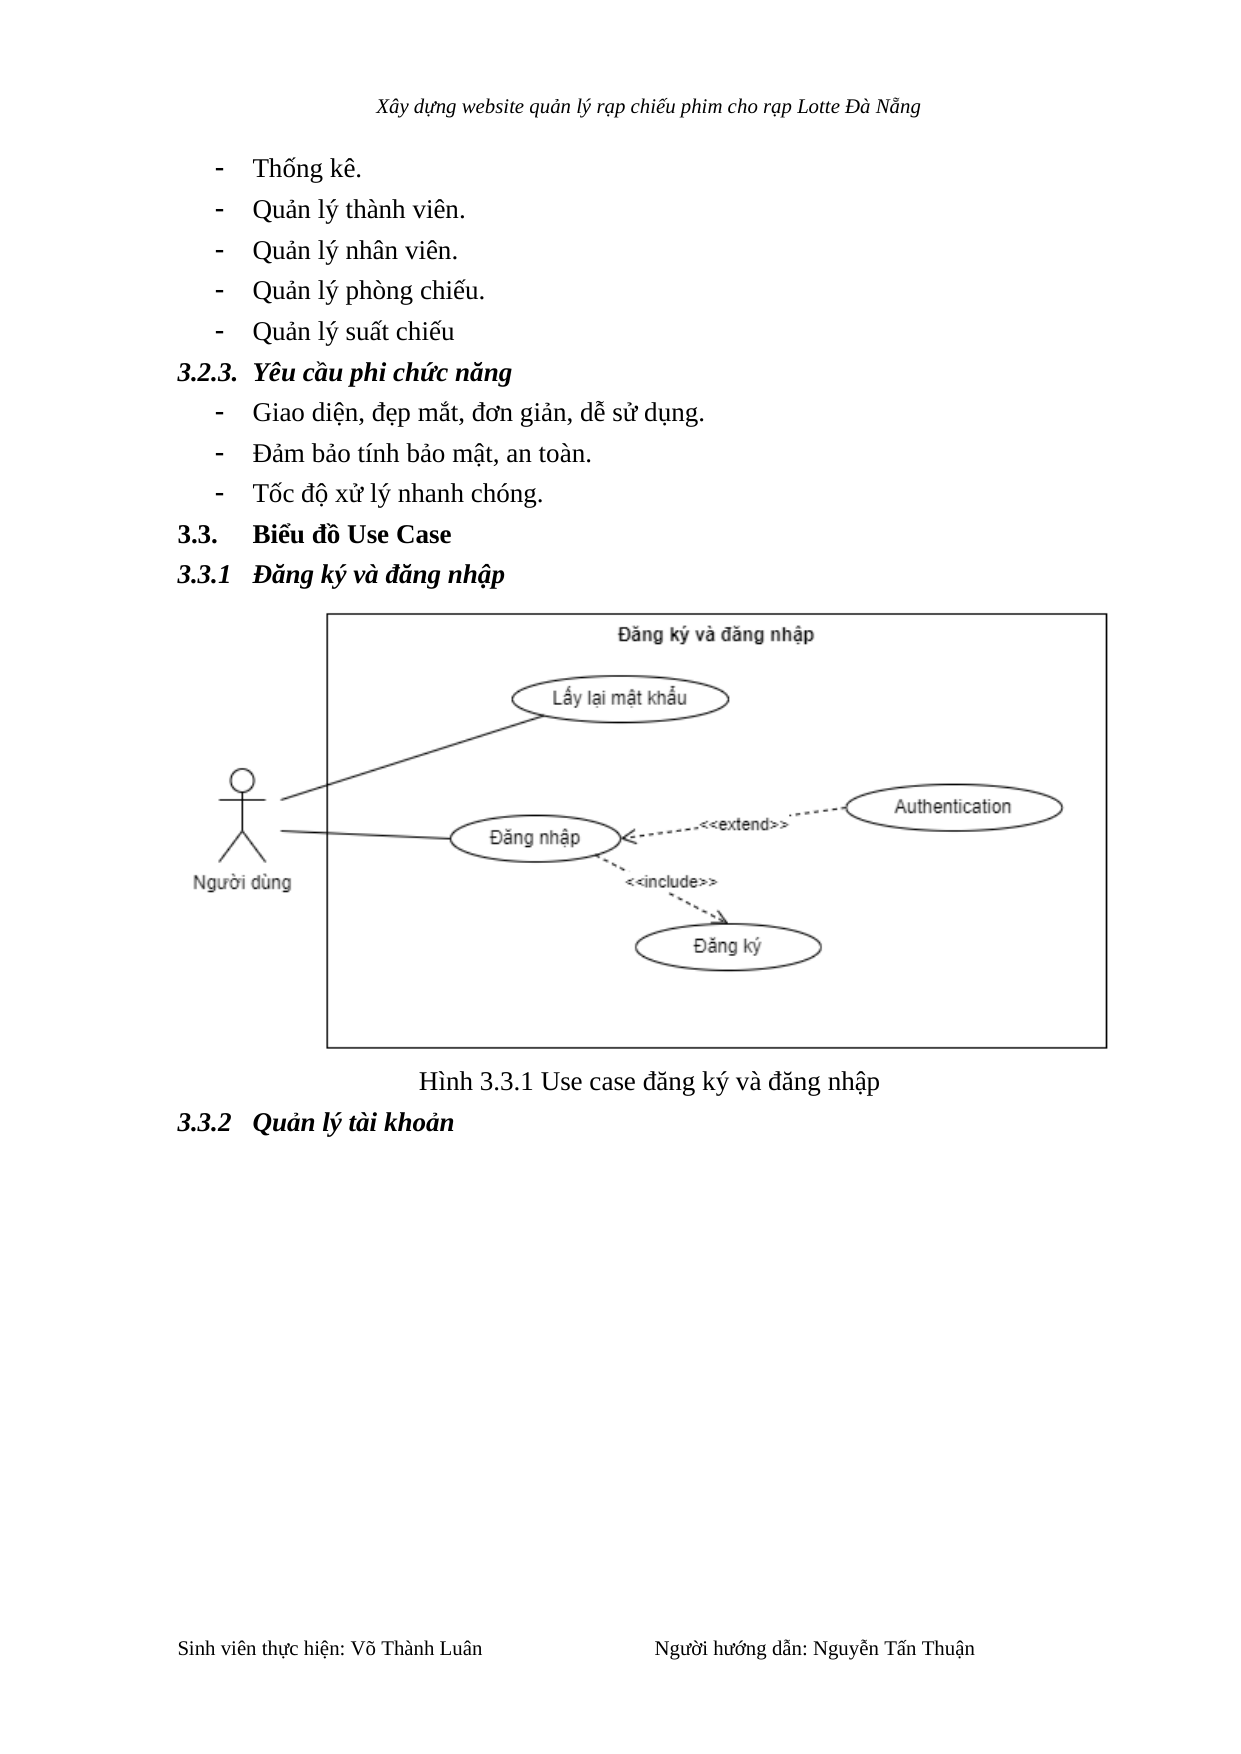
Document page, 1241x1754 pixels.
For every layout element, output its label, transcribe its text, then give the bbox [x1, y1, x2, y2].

list 3.3.2 Quản lý tài khoản [177, 1106, 1122, 1137]
list 3.3. Biểu đồ Use Case [177, 518, 1122, 549]
list Thống kê. [215, 153, 1122, 184]
text Hình 3.3.1 Use case đăng ký và đăng nhập [177, 1066, 1122, 1096]
list Đảm bảo tính bảo mật, an toàn. [215, 437, 1122, 468]
list 3.2.3. Yêu cầu phi chức năng [177, 356, 1122, 387]
list Quản lý suất chiếu [215, 315, 1122, 346]
list Quản lý thành viên. [215, 193, 1122, 224]
list Tốc độ xử lý nhanh chóng. [215, 477, 1122, 509]
list Giao diện, đẹp mắt, đơn giản, dễ sử dụng. [215, 396, 1122, 427]
list Quản lý phòng chiếu. [215, 274, 1122, 306]
picture [177, 598, 1123, 1066]
list 3.3.1 Đăng ký và đăng nhập [177, 558, 1122, 589]
list Quản lý nhân viên. [215, 234, 1122, 265]
